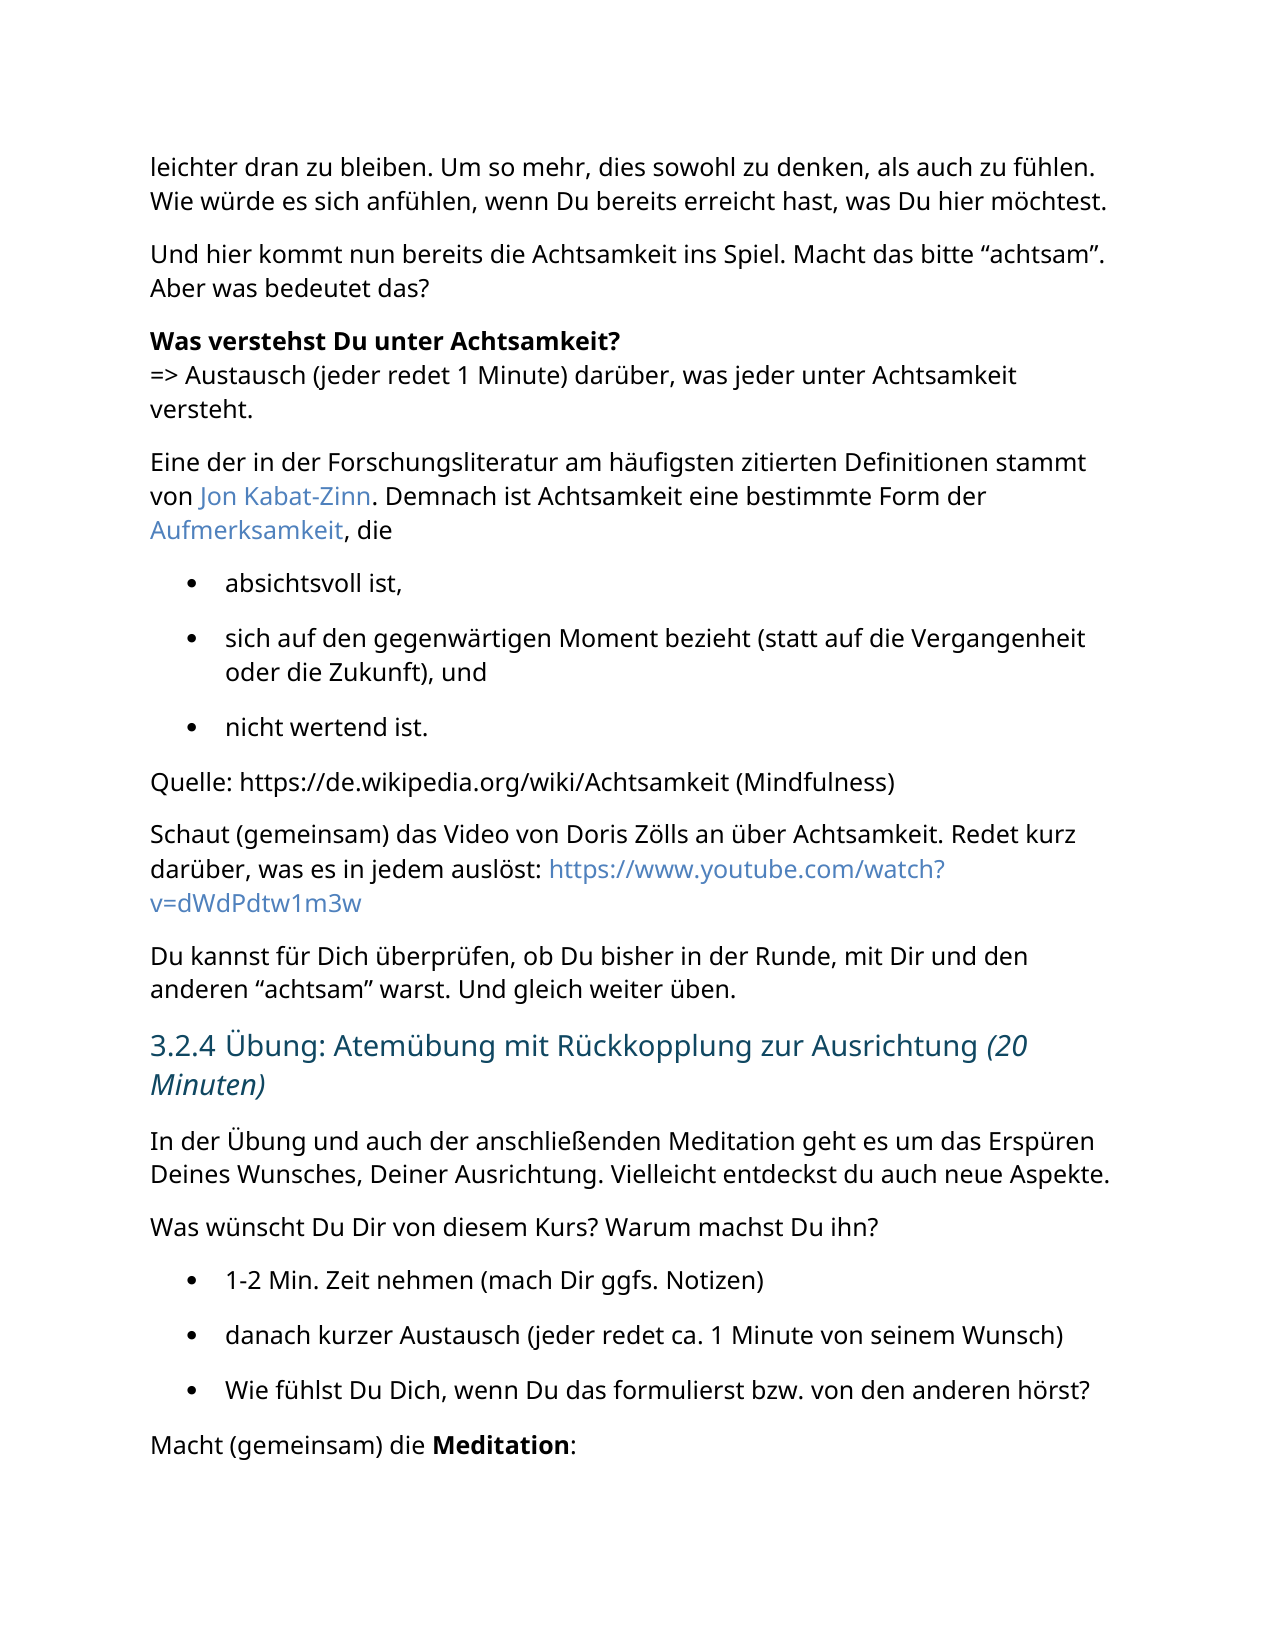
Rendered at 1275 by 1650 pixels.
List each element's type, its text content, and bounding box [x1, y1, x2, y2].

list Wie fühlst Du Dich, wenn Du das formulierst bzw. von den anderen hörst? [187, 1373, 1125, 1407]
text In der Übung und auch der anschließenden Meditation geht es um das Erspüren Deines Wunsches, Deiner Ausrichtung. Vielleicht entdeckst du auch neue Aspekte. [150, 1123, 1125, 1191]
text Was wünscht Du Dir von diesem Kurs? Warum machst Du ihn? [150, 1210, 1125, 1244]
list danach kurzer Austausch (jeder redet ca. 1 Minute von seinem Wunsch) [187, 1318, 1125, 1352]
text Und hier kommt nun bereits die Achtsamkeit ins Spiel. Macht das bitte “achtsam”. Aber was bedeutet das? [150, 237, 1125, 305]
text Eine der in der Forschungsliteratur am häufigsten zitierten Definitionen stammt von Jon Kabat-Zinn. Demnach ist Achtsamkeit eine bestimmte Form der Aufmerksamkeit, die [150, 445, 1125, 547]
text Du kannst für Dich überprüfen, ob Du bisher in der Runde, mit Dir und den anderen “achtsam” warst. Und gleich weiter üben. [150, 938, 1125, 1006]
text Was verstehst Du unter Achtsamkeit? => Austausch (jeder redet 1 Minute) darüber, was jeder unter Achtsamkeit versteht. [150, 324, 1125, 426]
subtitle 3.2.4 Übung: Atemübung mit Rückkopplung zur Ausrichtung (20 Minuten) [150, 1025, 1125, 1104]
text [150, 150, 1125, 218]
list nicht wertend ist. [187, 709, 1125, 743]
list sich auf den gegenwärtigen Moment bezieht (statt auf die Vergangenheit oder die Zukunft), und [187, 621, 1125, 689]
text Schaut (gemeinsam) das Video von Doris Zölls an über Achtsamkeit. Redet kurz darüber, was es in jedem auslöst: https://www.youtube.com/watch?v=dWdPdtw1m3w [150, 817, 1125, 919]
list 1-2 Min. Zeit nehmen (mach Dir ggfs. Notizen) [187, 1263, 1125, 1297]
text Quelle: https://de.wikipedia.org/wiki/Achtsamkeit (Mindfulness) [150, 764, 1125, 798]
text Macht (gemeinsam) die Meditation: [150, 1427, 1125, 1462]
list absichtsvoll ist, [187, 566, 1125, 600]
